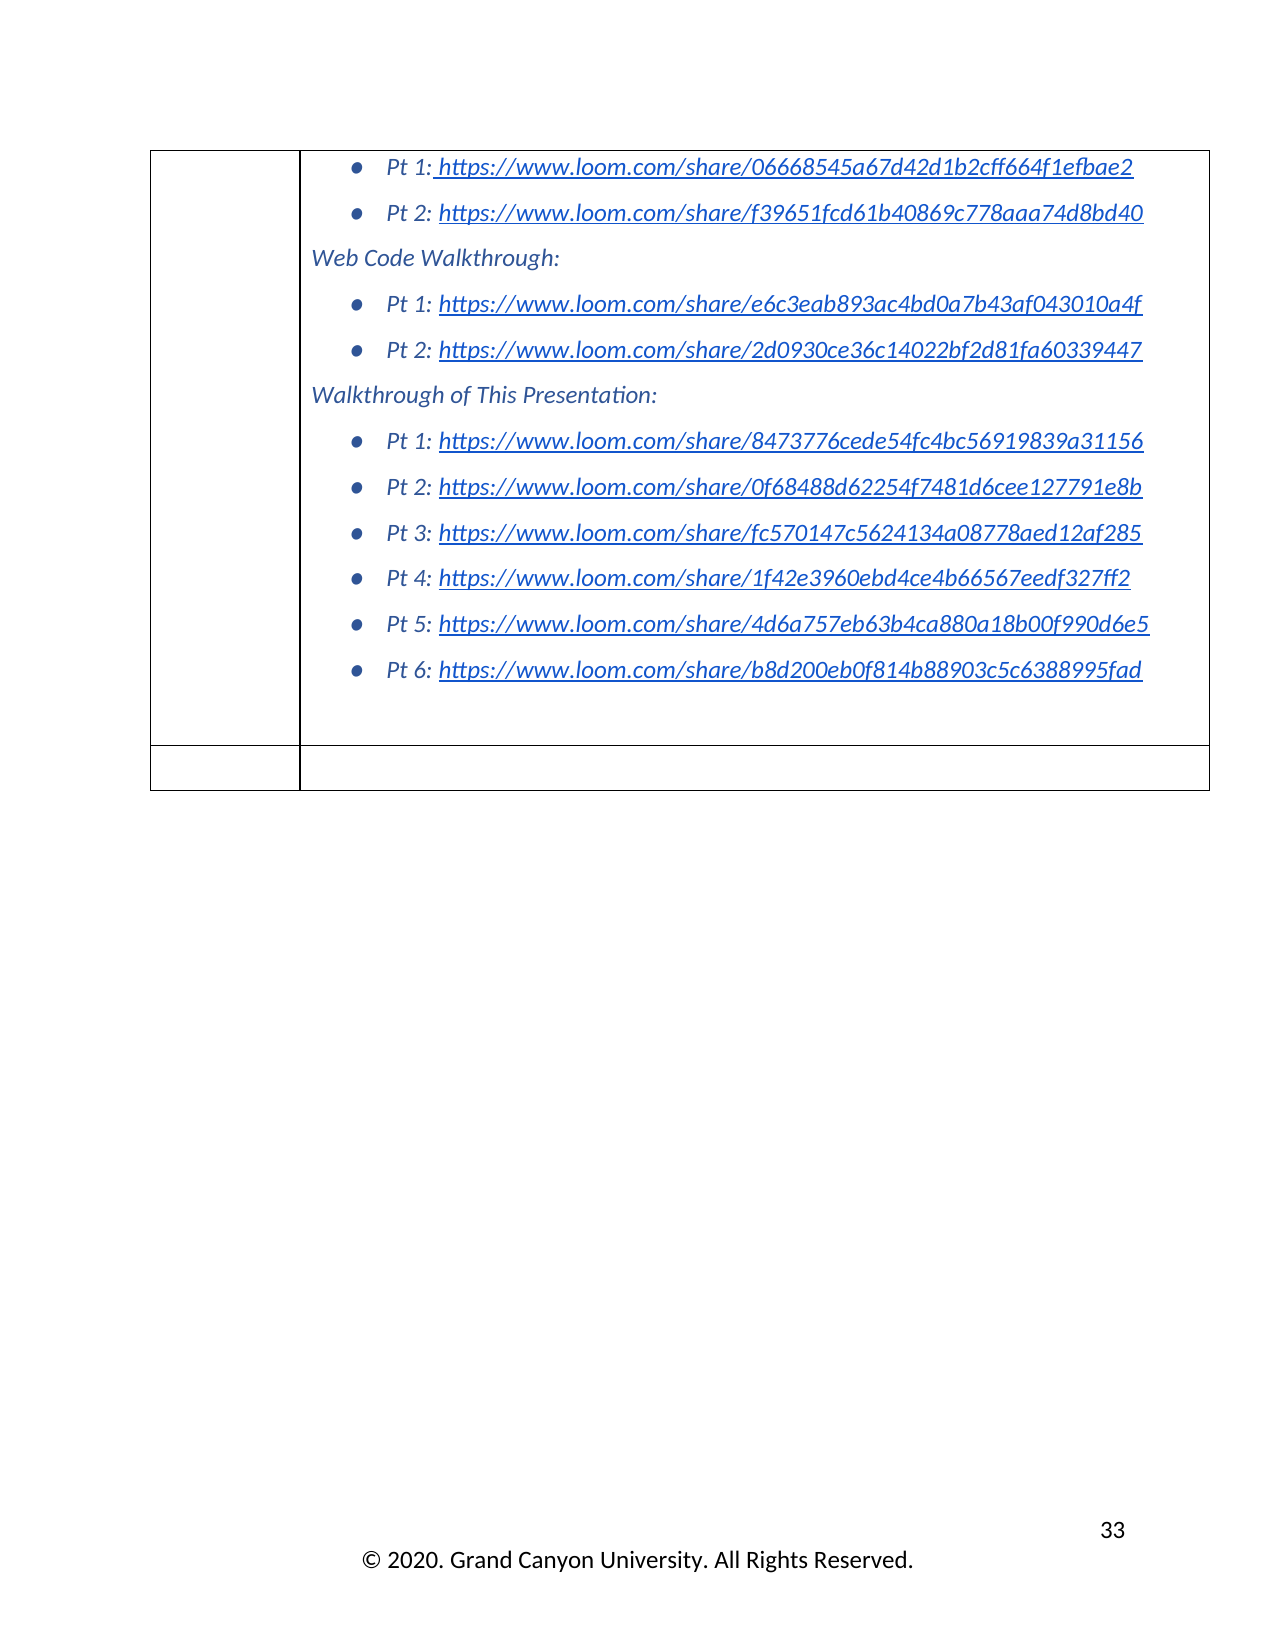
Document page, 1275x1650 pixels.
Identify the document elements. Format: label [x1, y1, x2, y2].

table_cell [301, 151, 1209, 744]
table_cell [301, 746, 1209, 790]
table_cell [151, 151, 299, 744]
table_cell [151, 746, 299, 790]
